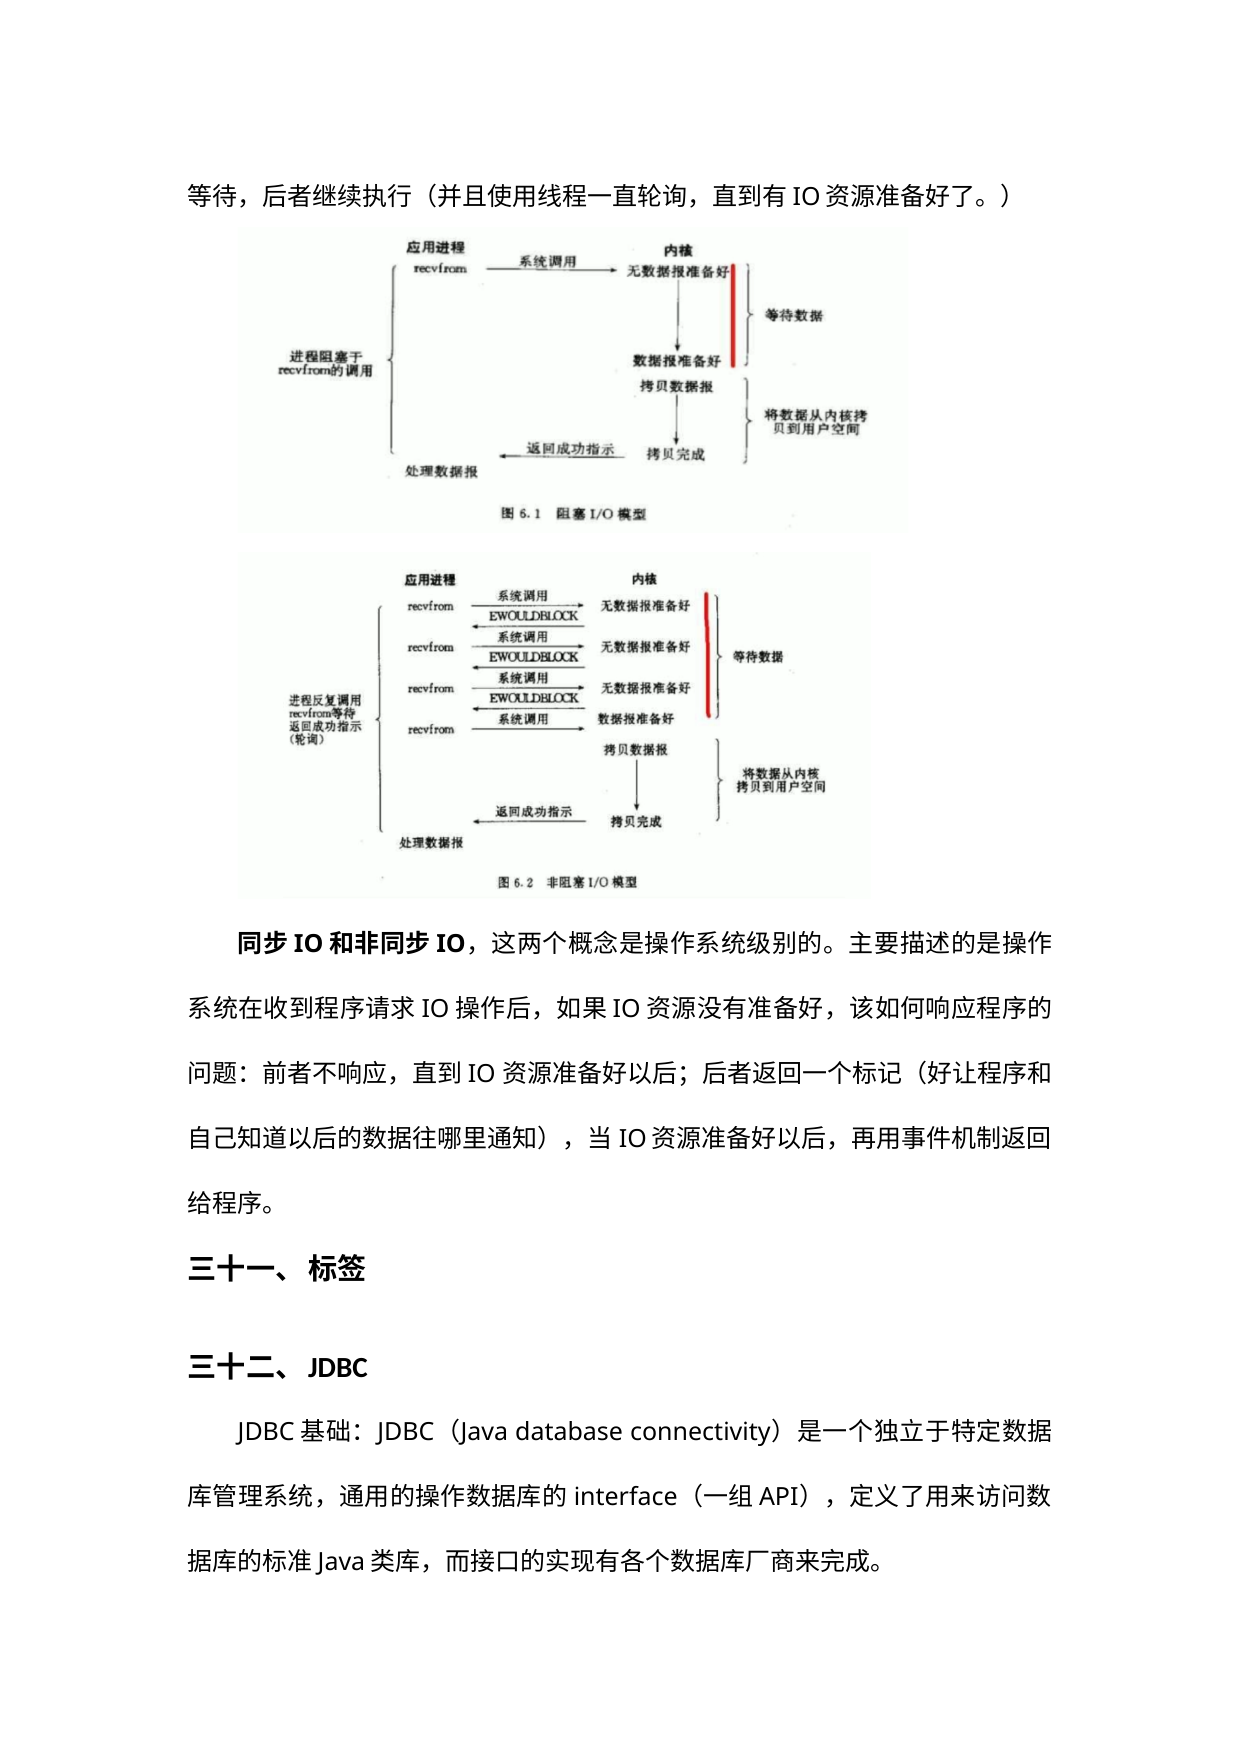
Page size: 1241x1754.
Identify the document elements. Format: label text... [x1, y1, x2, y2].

list JDBC [187, 1332, 1053, 1397]
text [187, 162, 1053, 227]
text 同步IO和非同步IO，这两个概念是操作系统级别的。主要描述的是操作系统在收到程序请求IO操作后，如果IO资源没有准备好，该如何响应程序的问题：前者不响应，直到IO 资源准备好以后；后者返回一个标记（好让程序和自己知道以后的数据往哪里通知），当IO资源准备好以后，再用事件机制返回给程序。 [187, 909, 1053, 1234]
text JDBC基础：JDBC（Java database connectivity）是一个独立于特定数据库管理系统，通用的操作数据库的interface（一组API），定义了用来访问数据库的标准Java类库，而接口的实现有各个数据库厂商来完成。 [187, 1397, 1053, 1592]
picture [237, 552, 871, 899]
picture [237, 227, 909, 533]
list 标签 [187, 1234, 1053, 1299]
